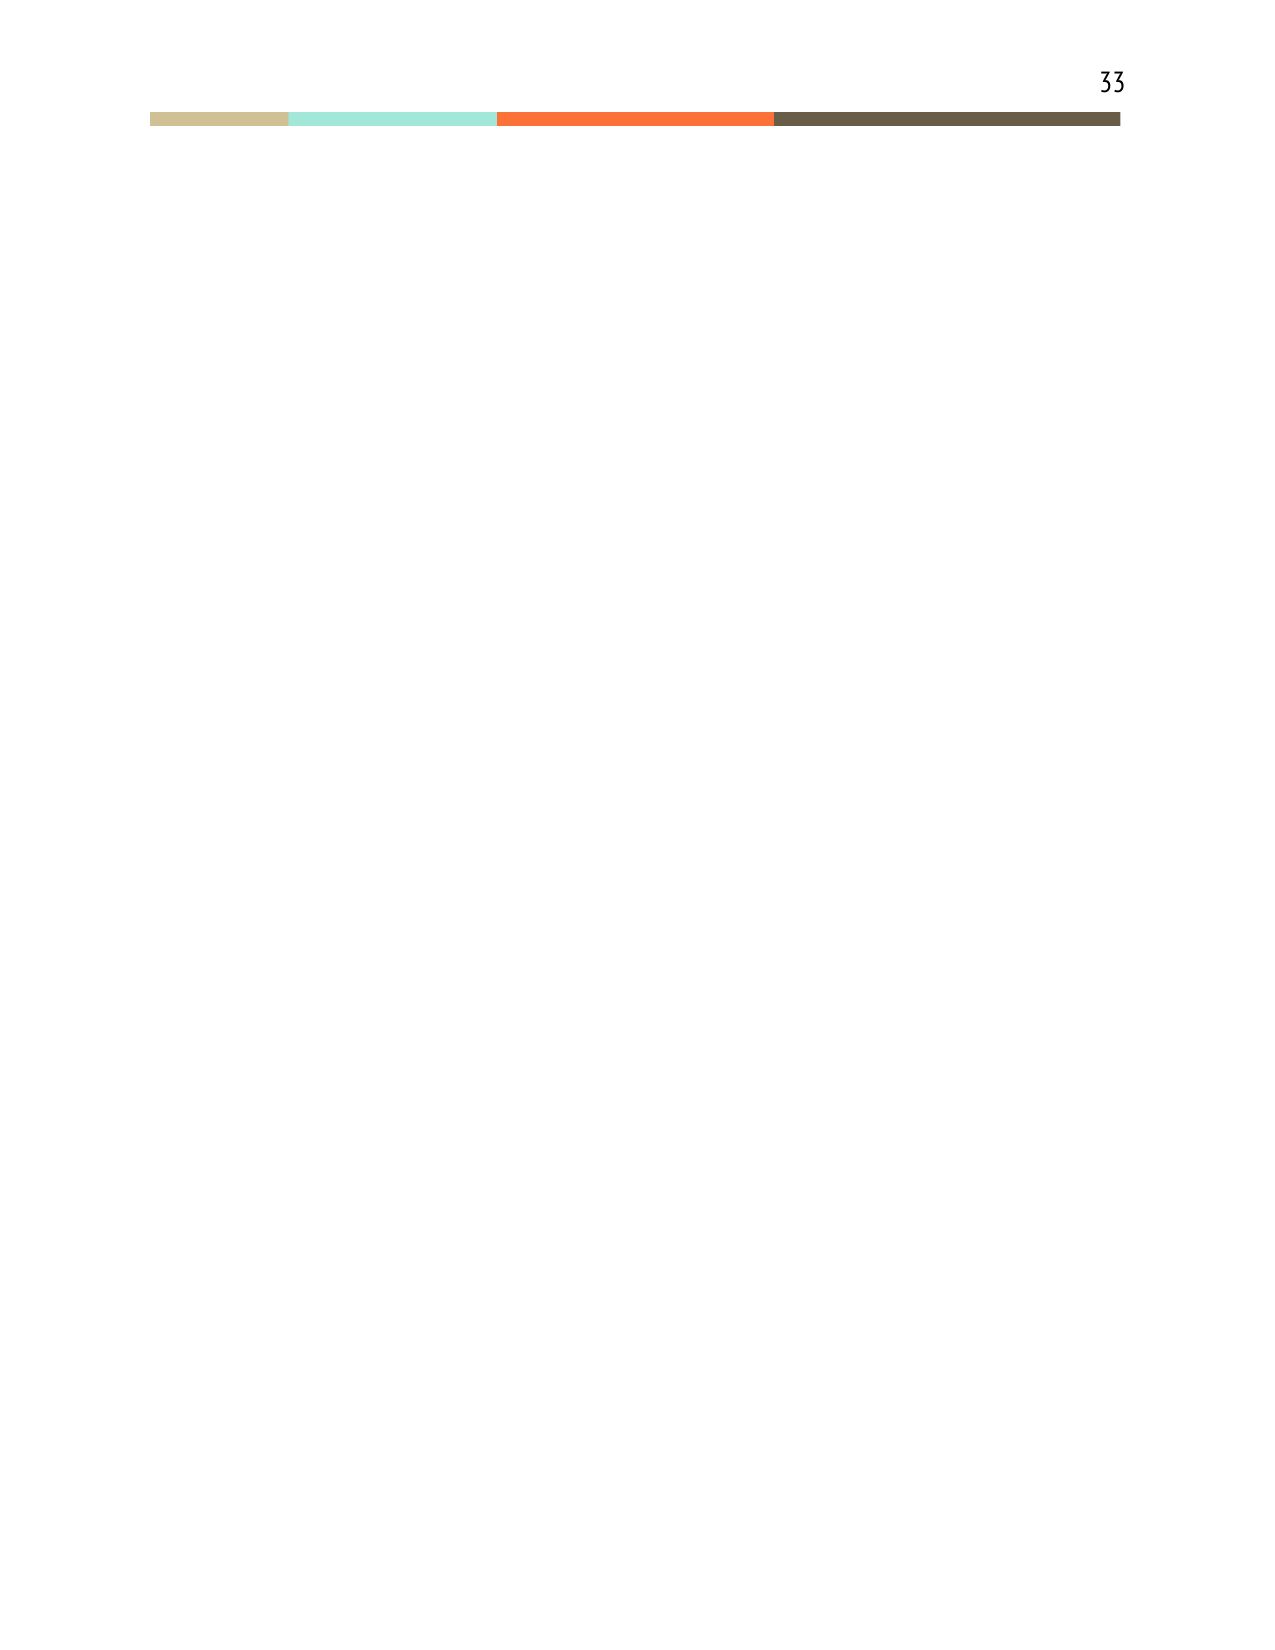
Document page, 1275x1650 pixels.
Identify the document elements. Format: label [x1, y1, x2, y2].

picture [150, 112, 1121, 126]
